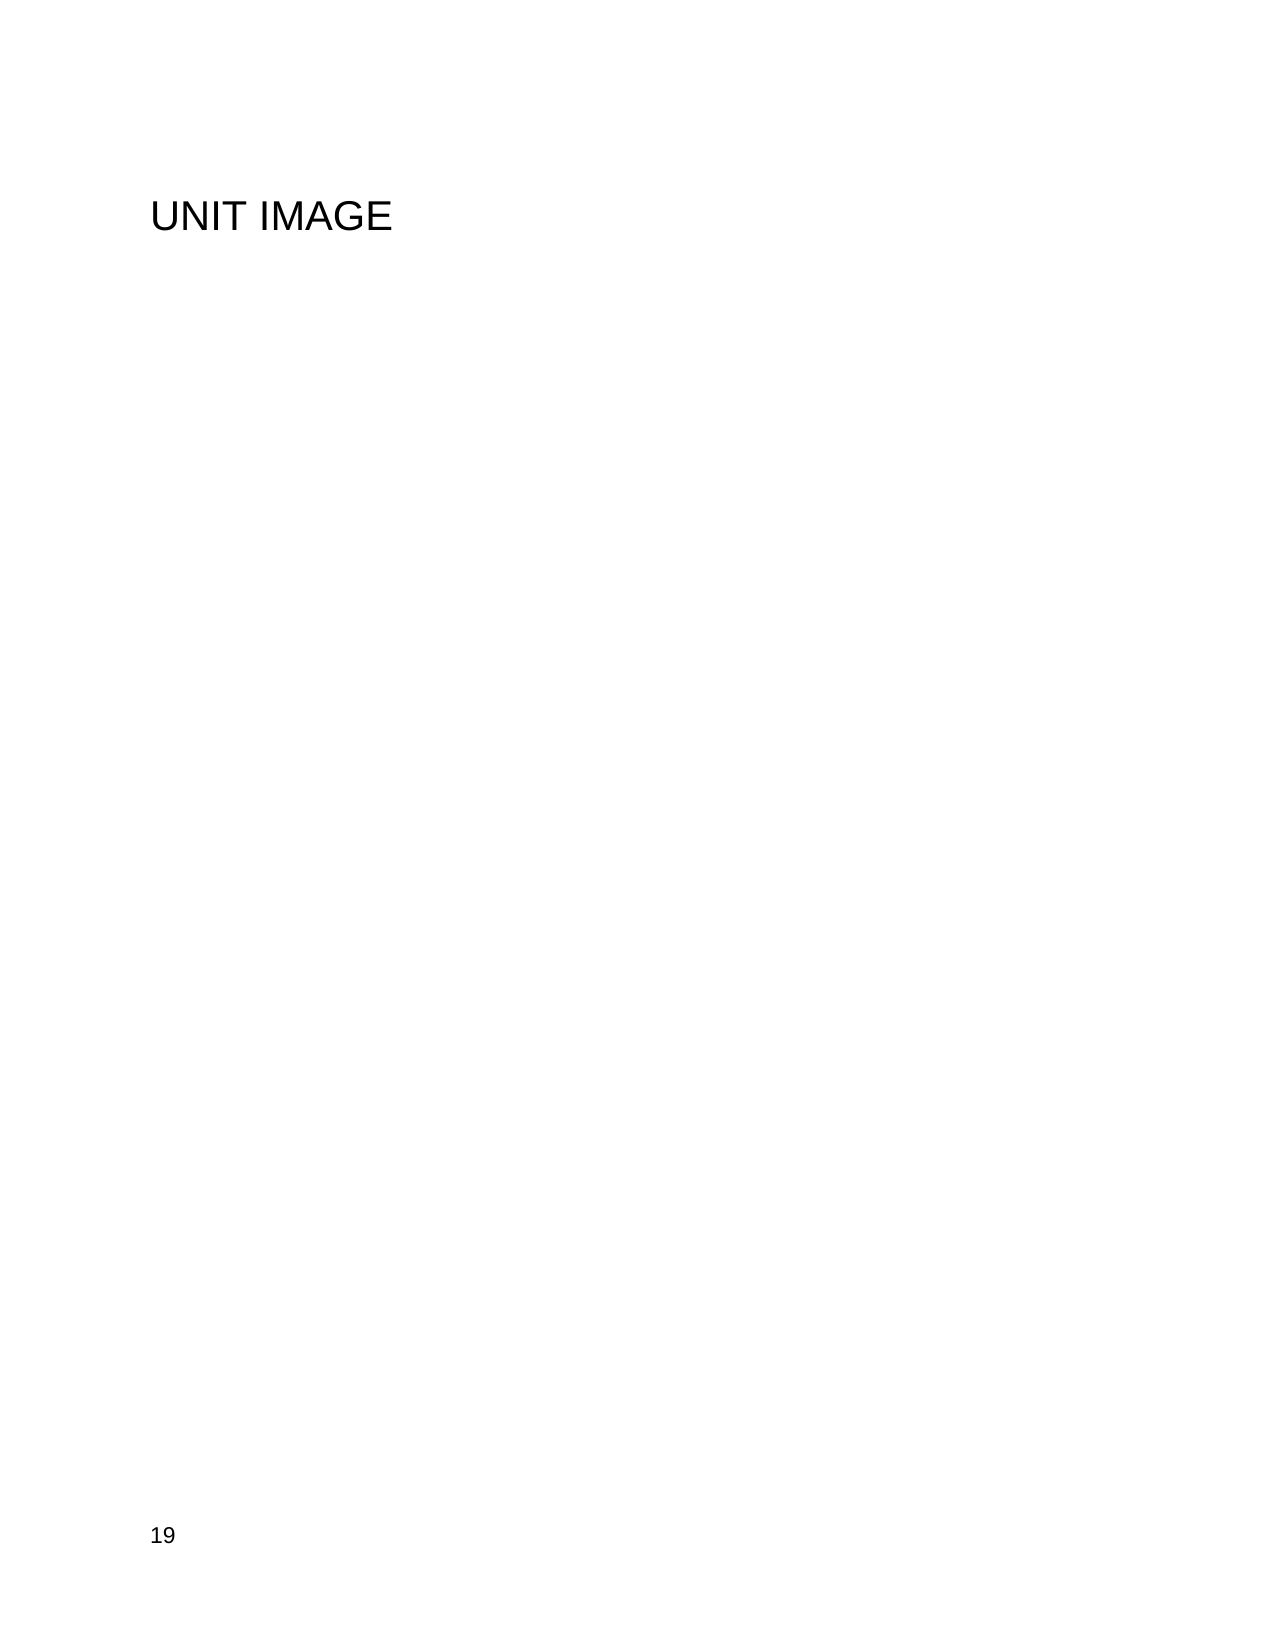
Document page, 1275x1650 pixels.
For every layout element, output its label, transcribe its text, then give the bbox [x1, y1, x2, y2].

subtitle UNIT IMAGE [150, 192, 1125, 239]
